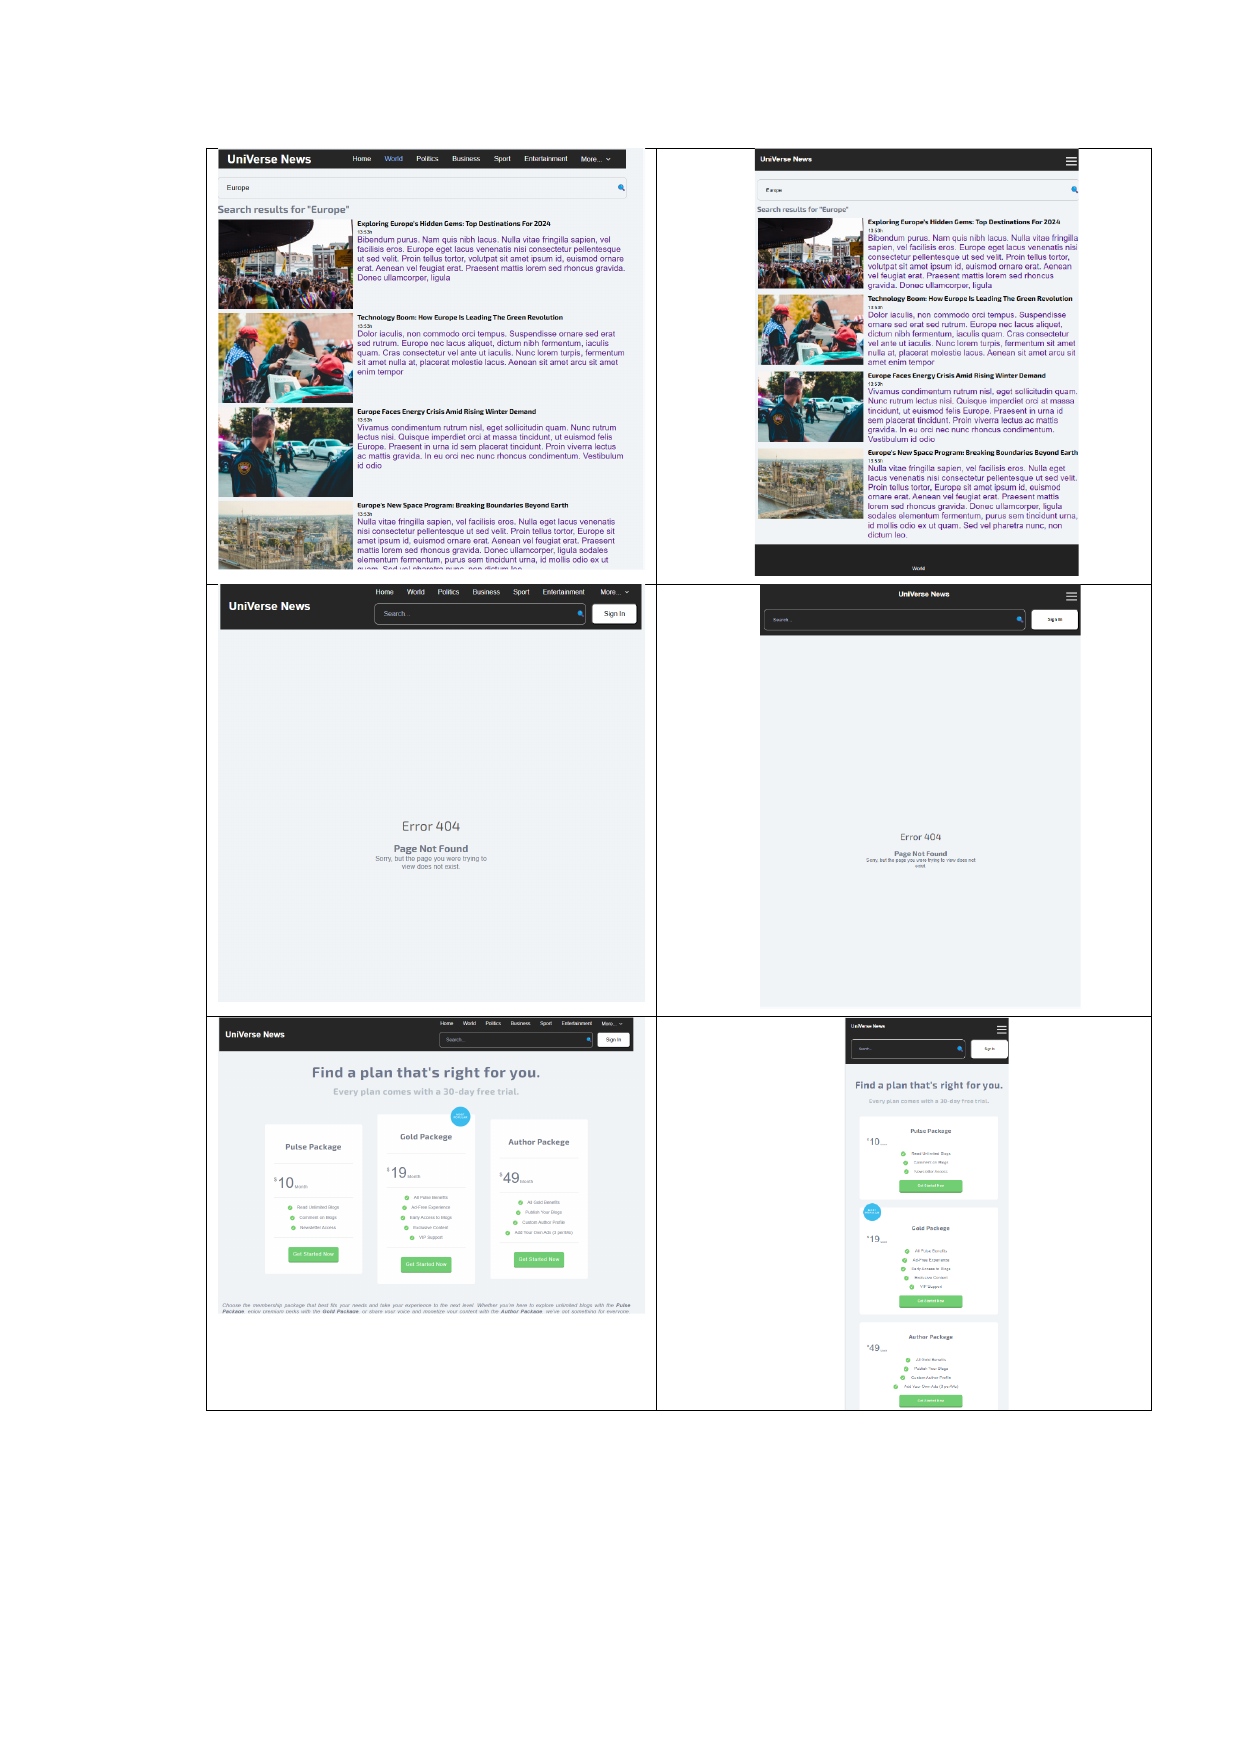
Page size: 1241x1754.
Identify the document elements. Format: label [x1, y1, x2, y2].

picture [753, 148, 1079, 574]
table_cell [657, 149, 1151, 583]
picture [218, 584, 646, 1002]
table_cell [207, 585, 656, 1016]
picture [218, 148, 646, 570]
table_cell [207, 149, 656, 583]
table_cell [657, 1017, 1151, 1410]
picture [758, 584, 1081, 1006]
table_cell [207, 1017, 656, 1410]
picture [843, 1017, 1009, 1408]
table_cell [657, 585, 1151, 1016]
picture [218, 1017, 646, 1314]
